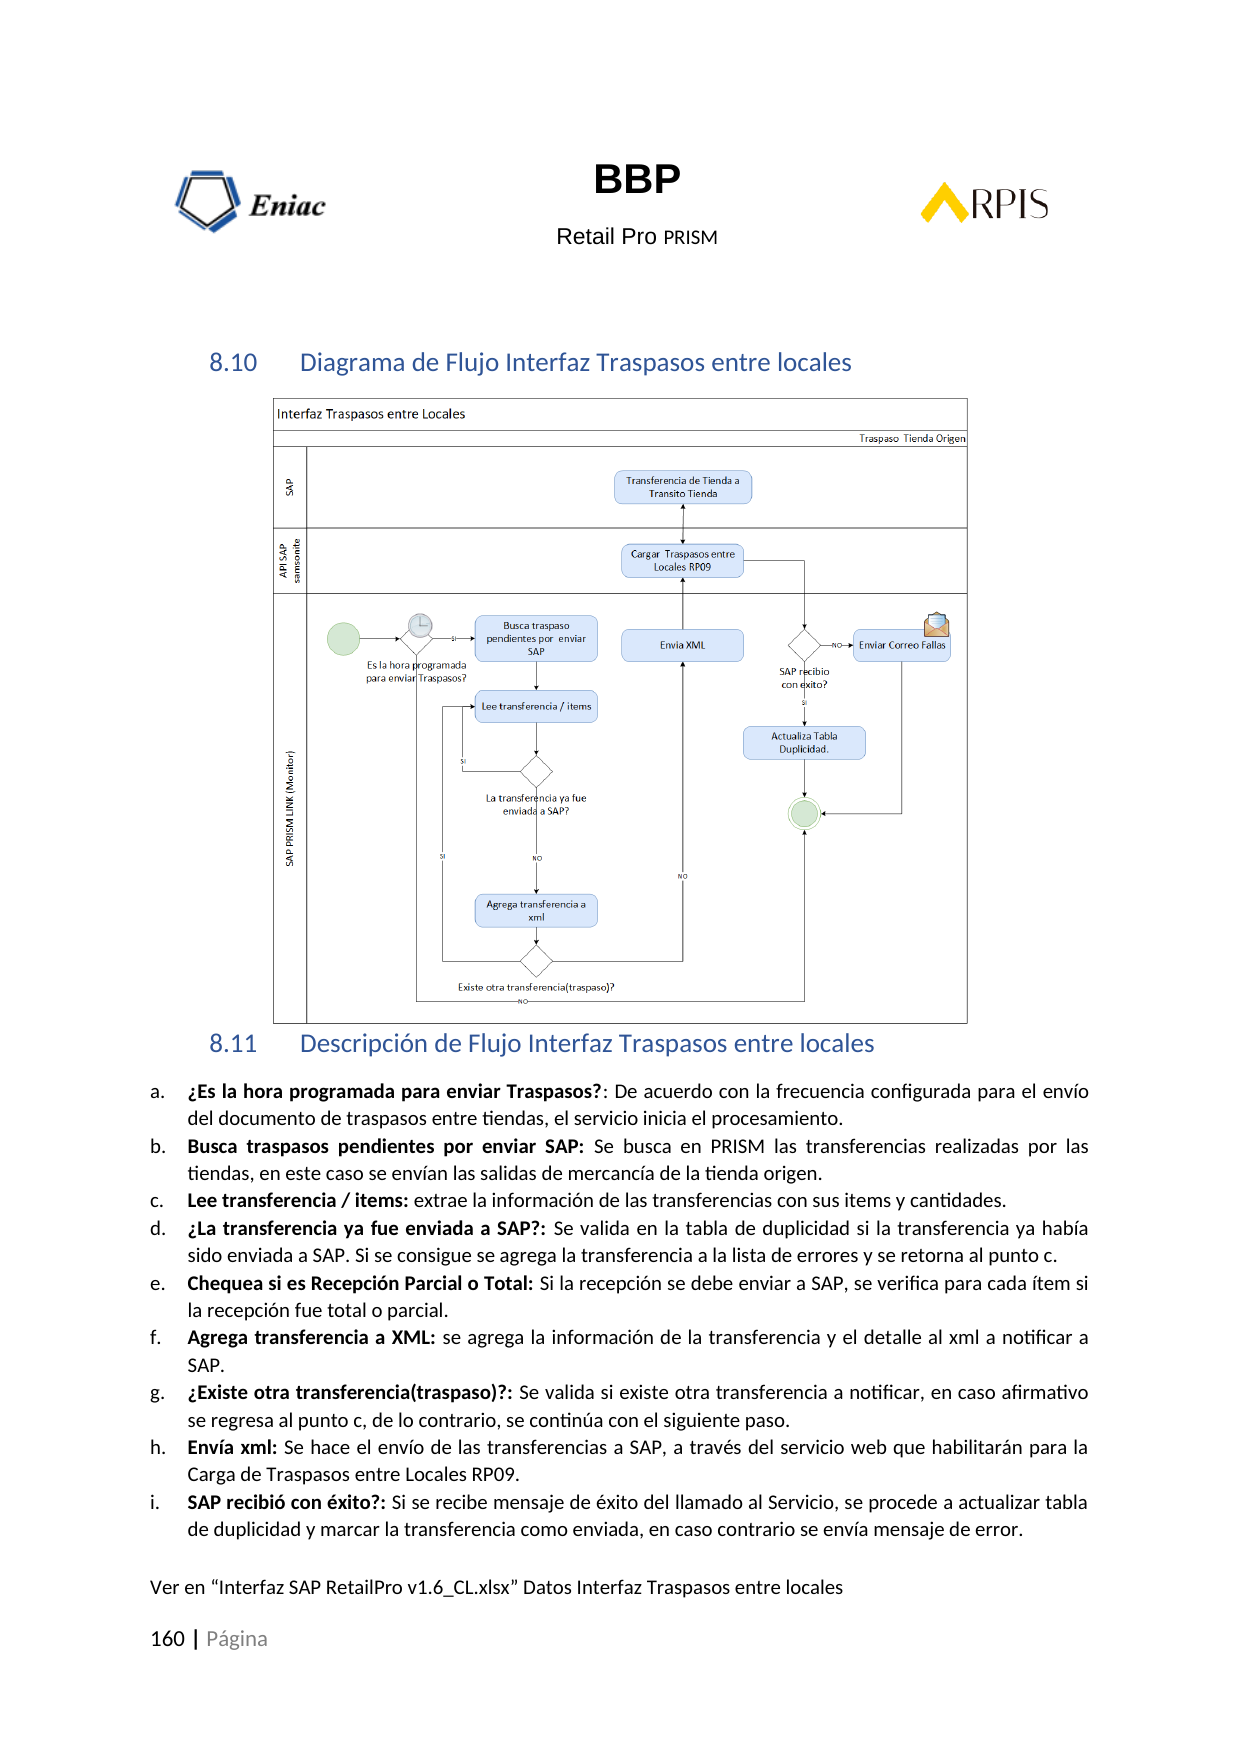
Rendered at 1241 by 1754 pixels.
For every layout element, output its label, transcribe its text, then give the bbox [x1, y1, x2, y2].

list Descripción de Flujo Interfaz Traspasos entre locales [209, 1026, 1090, 1059]
text Ver en “Interfaz SAP RetailPro v1.6_CL.xlsx” Datos Interfaz Traspasos entre locales [150, 1574, 1090, 1599]
list ¿Es la hora programada para enviar Traspasos?: De acuerdo con la frecuencia configurada para el envío del documento de traspasos entre tiendas, el servicio inicia el procesamiento. [150, 1078, 1090, 1131]
list Chequea si es Recepción Parcial o Total: Si la recepción se debe enviar a SAP, se verifica para cada ítem si la recepción fue total o parcial. [150, 1270, 1090, 1323]
list Busca traspasos pendientes por enviar SAP: Se busca en PRISM las transferencias realizadas por las tiendas, en este caso se envían las salidas de mercancía de la tienda origen. [150, 1133, 1090, 1186]
list ¿Existe otra transferencia(traspaso)?: Se valida si existe otra transferencia a notificar, en caso afirmativo se regresa al punto c, de lo contrario, se continúa con el siguiente paso. [150, 1379, 1090, 1432]
list SAP recibió con éxito?: Si se recibe mensaje de éxito del llamado al Servicio, se procede a actualizar tabla de duplicidad y marcar la transferencia como enviada, en caso contrario se envía mensaje de error. [150, 1489, 1090, 1542]
list Agrega transferencia a XML: se agrega la información de la transferencia y el detalle al xml a notificar a SAP. [150, 1324, 1090, 1377]
picture [920, 180, 1048, 225]
list Diagrama de Flujo Interfaz Traspasos entre locales [209, 346, 1090, 378]
list ¿La transferencia ya fue enviada a SAP?: Se valida en la tabla de duplicidad si la transferencia ya había sido enviada a SAP. Si se consigue se agrega la transferencia a la lista de errores y se retorna al punto c. [150, 1215, 1090, 1268]
list Lee transferencia / items: extrae la información de las transferencias con sus items y cantidades. [150, 1188, 1090, 1213]
list Envía xml: Se hace el envío de las transferencias a SAP, a través del servicio web que habilitarán para la Carga de Traspasos entre Locales RP09. [150, 1434, 1090, 1487]
picture [269, 397, 971, 1024]
picture [172, 164, 331, 240]
